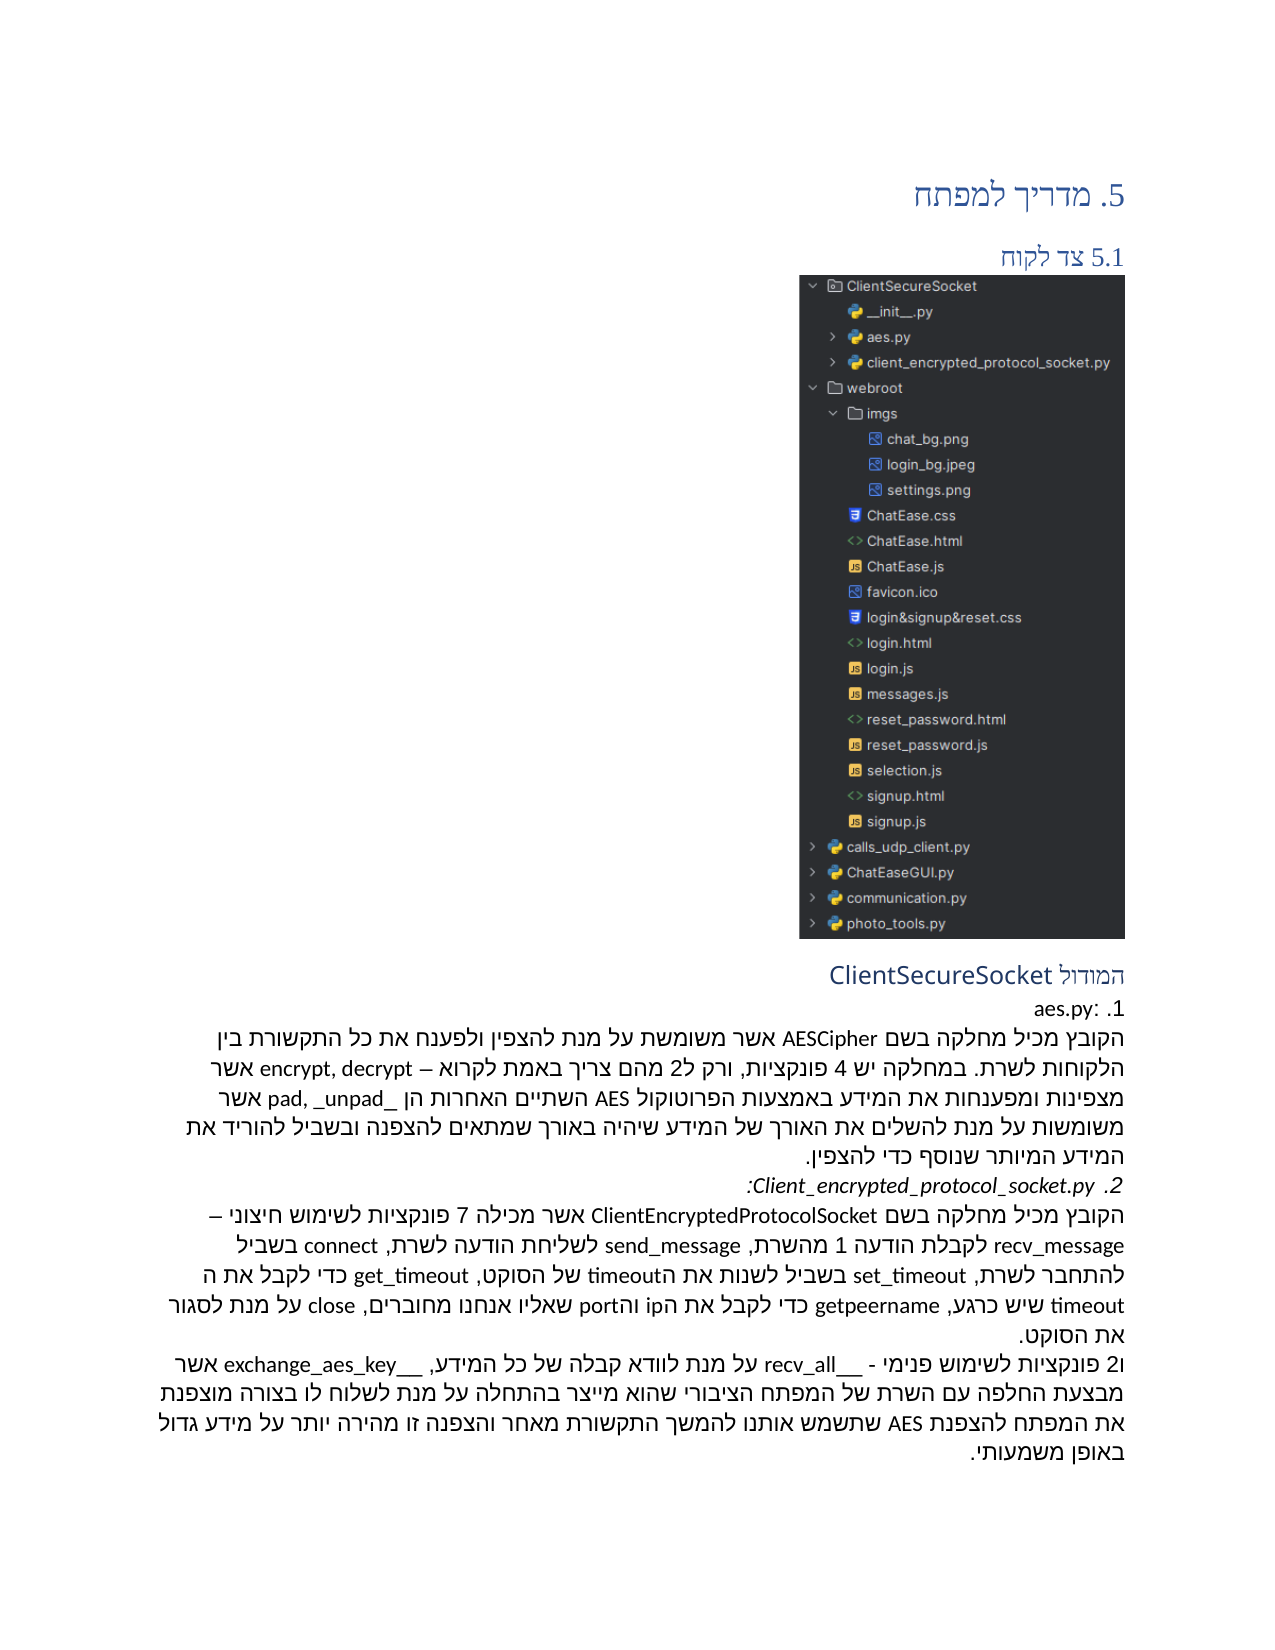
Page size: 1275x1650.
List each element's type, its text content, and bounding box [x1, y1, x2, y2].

subtitle 5. מדריך למפתח [150, 175, 1125, 213]
subtitle 5.1 צד לקוח [150, 241, 1125, 272]
text המודול ClientSecureSocket 1. :aes.py הקובץ מכיל מחלקה בשם AESCipher אשר משומשת על מנת להצפין ולפענח את כל התקשורת בין הלקוחות לשרת. במחלקה יש 4 פונקציות, ורק ל2 מהם צריך באמת לקרוא – encrypt, decrypt אשר מצפינות ומפענחות את המידע באמצעות הפרוטוקול AES השתיים האחרות הן _pad, _unpad אשר משומשות על מנת להשלים את האורך של המידע שיהיה באורך שמתאים להצפנה ובשביל להוריד את המידע המיותר שנוסף כדי להצפין. 2. Client_encrypted_protocol_socket.py: הקובץ מכיל מחלקה בשם ClientEncryptedProtocolSocket אשר מכילה 7 פונקציות לשימוש חיצוני – recv_message לקבלת הודעה 1 מהשרת, send_message לשליחת הודעה לשרת, connect בשביל להתחבר לשרת, set_timeout בשביל לשנות את הtimeout של הסוקט, get_timeout כדי לקבל את הtimeout שיש כרגע, getpeername כדי לקבל את הip והport שאליו אנחנו מחוברים, close על מנת לסגור את הסוקט. ו2 פונקציות לשימוש פנימי - __recv_all על מנת לוודא קבלה של כל המידע, __exchange_aes_key אשר מבצעת החלפה עם השרת של המפתח הציבורי שהוא מייצר בהתחלה על מנת לשלוח לו בצורה מוצפנת את המפתח להצפנת AES שתשמש אותנו להמשך התקשורת מאחר והצפנה זו מהירה יותר על מידע גדול באופן משמעותי. [150, 958, 1125, 1465]
picture [799, 275, 1125, 939]
